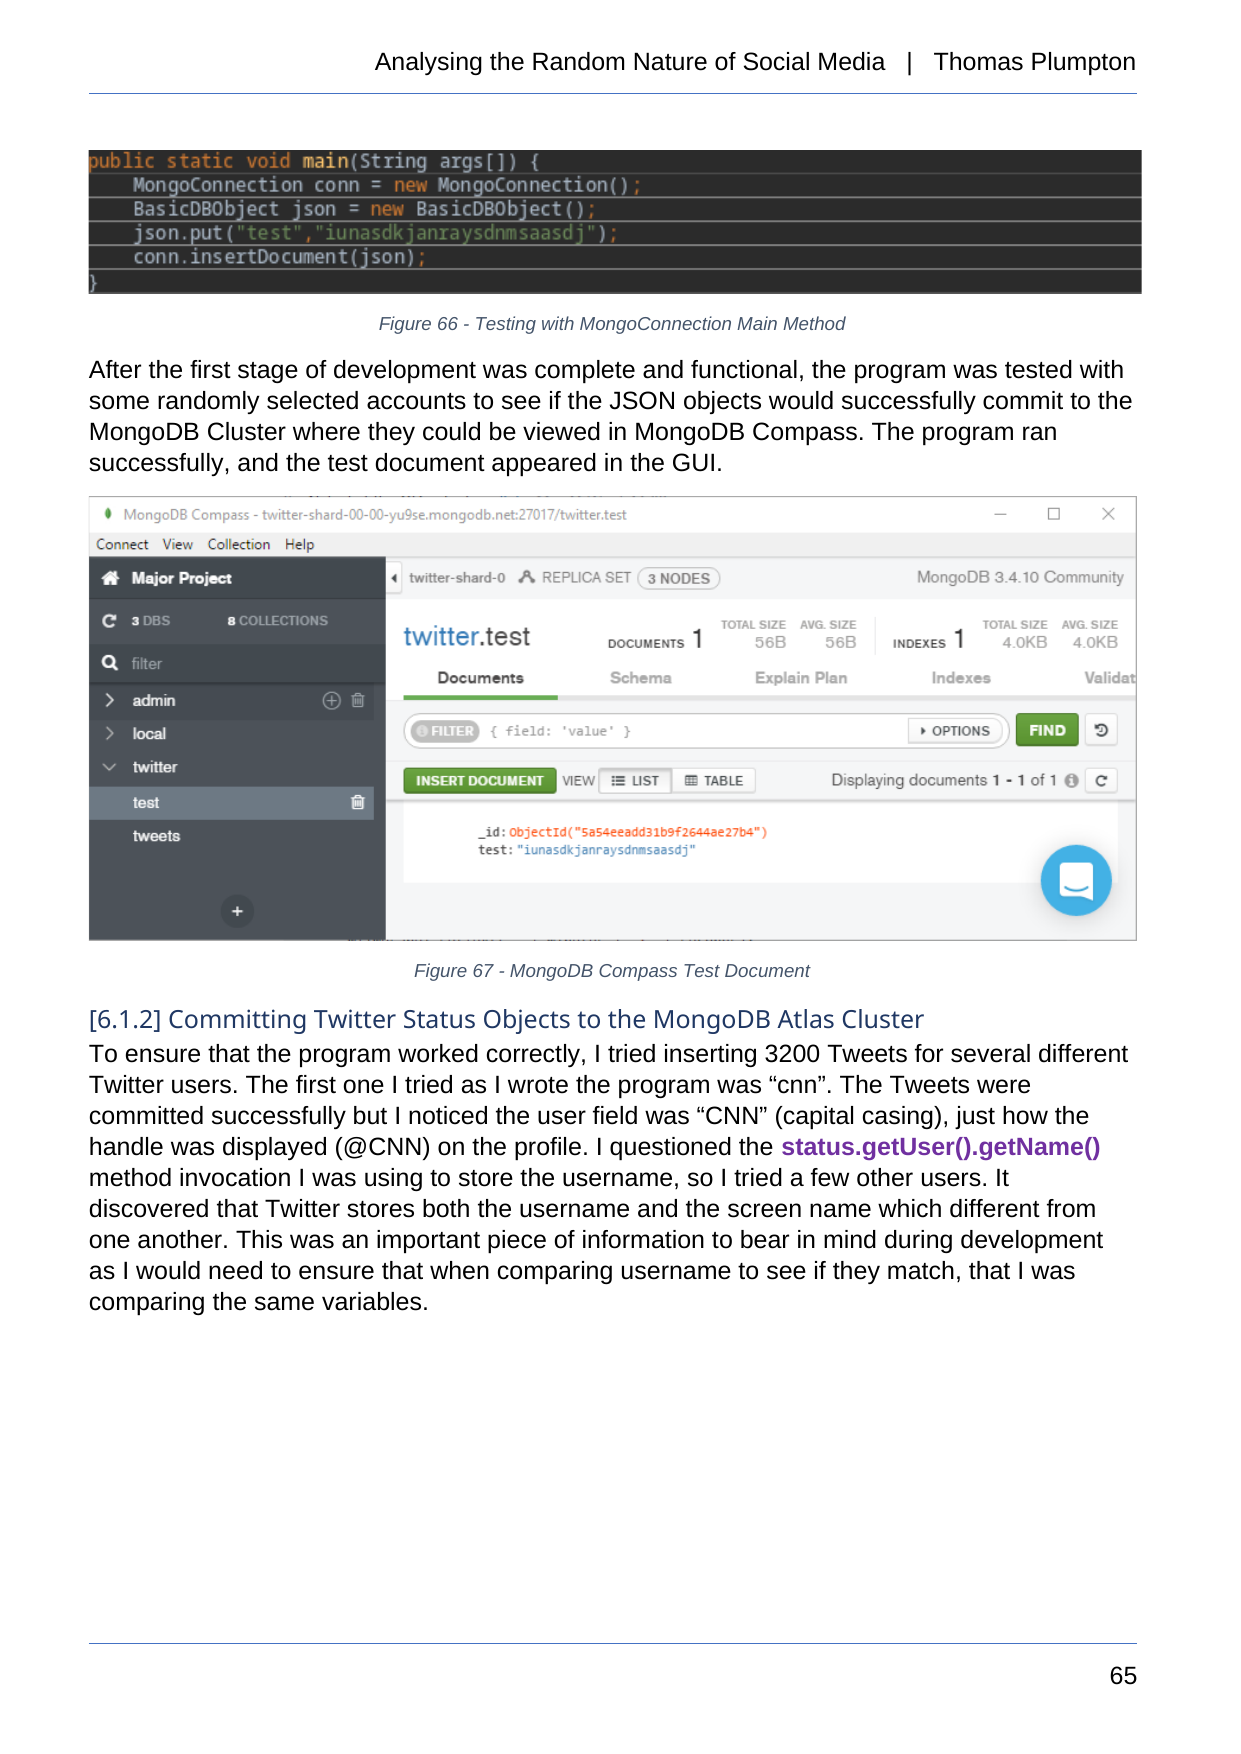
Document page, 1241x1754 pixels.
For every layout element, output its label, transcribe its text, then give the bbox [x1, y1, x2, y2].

picture [88, 496, 1137, 941]
text Figure 67 - MongoDB Compass Test Document [89, 960, 1137, 981]
text After the first stage of development was complete and functional, the program was tested with some randomly selected accounts to see if the JSON objects would successfully commit to the MongoDB Cluster where they could be viewed in MongoDB Compass. The program ran successfully, and the test document appeared in the GUI. [89, 355, 1137, 477]
text To ensure that the program worked correctly, I tried inserting 3200 Tweets for several different Twitter users. The first one I tried as I wrote the program was “cnn”. The Tweets were committed successfully but I noticed the user field was “CNN” (capital casing), just how the handle was displayed (@CNN) on the profile. I questioned the status.getUser().getName() method invocation I was using to store the username, so I tried a few other users. It discovered that Twitter stores both the username and the screen name which different from one another. This was an important piece of information to bear in mind during development as I would need to ensure that when comparing username to see if they match, that I was comparing the same variables. [89, 1039, 1137, 1316]
text Figure 66 - Testing with MongoConnection Main Method [89, 313, 1137, 334]
subtitle [6.1.2] Committing Twitter Status Objects to the MongoDB Atlas Cluster [89, 1002, 1137, 1036]
